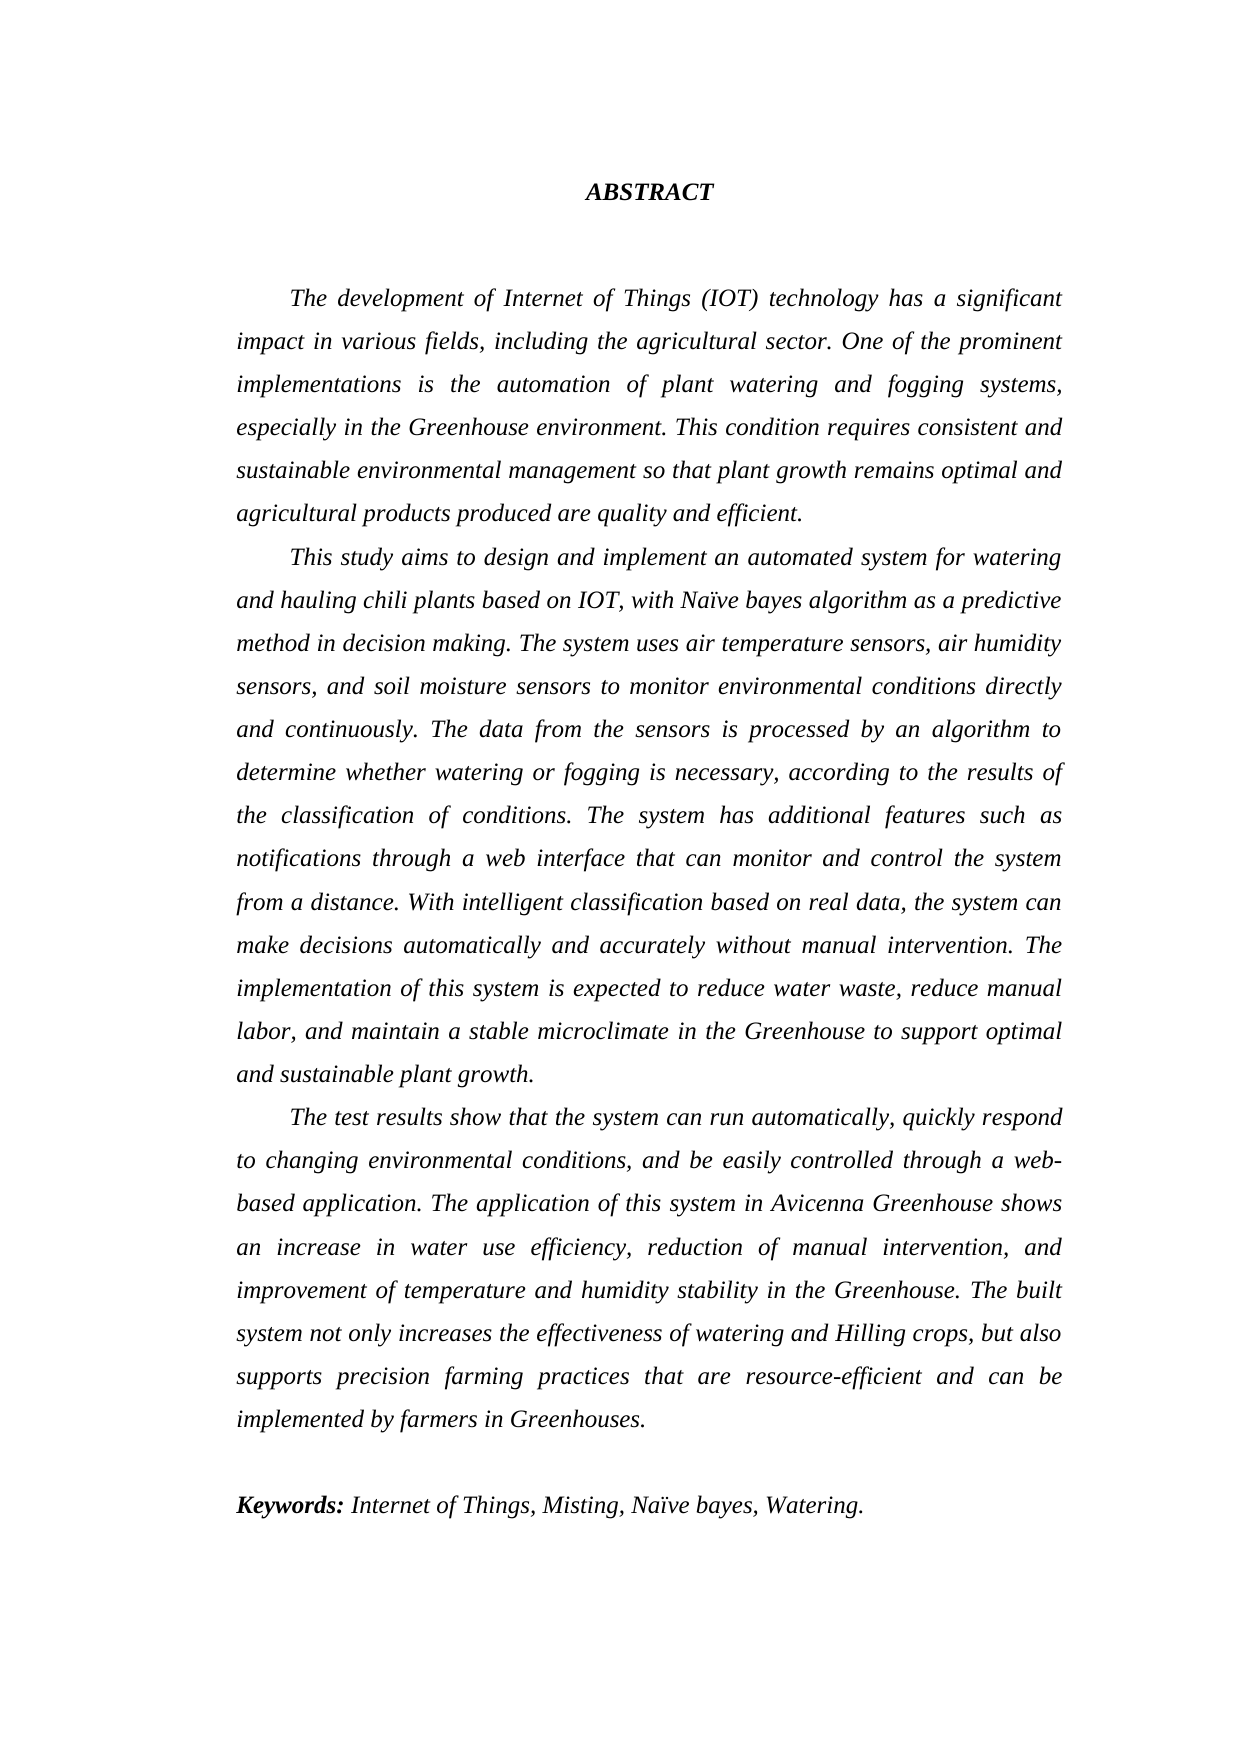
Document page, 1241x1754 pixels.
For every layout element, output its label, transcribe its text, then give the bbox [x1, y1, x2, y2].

text Keywords: Internet of Things, Misting, Naïve bayes, Watering. [236, 1490, 1063, 1519]
text This study aims to design and implement an automated system for watering and hauling chili plants based on IOT, with Naïve bayes algorithm as a predictive method in decision making. The system uses air temperature sensors, air humidity sensors, and soil moisture sensors to monitor environmental conditions directly and continuously. The data from the sensors is processed by an algorithm to determine whether watering or fogging is necessary, according to the results of the classification of conditions. The system has additional features such as notifications through a web interface that can monitor and control the system from a distance. With intelligent classification based on real data, the system can make decisions automatically and accurately without manual intervention. The implementation of this system is expected to reduce water waste, reduce manual labor, and maintain a stable microclimate in the Greenhouse to support optimal and sustainable plant growth. [236, 542, 1063, 1088]
text The development of Internet of Things (IOT) technology has a significant impact in various fields, including the agricultural sector. One of the prominent implementations is the automation of plant watering and fogging systems, especially in the Greenhouse environment. This condition requires consistent and sustainable environmental management so that plant growth remains optimal and agricultural products produced are quality and efficient. [236, 283, 1063, 527]
text The test results show that the system can run automatically, quickly respond to changing environmental conditions, and be easily controlled through a web-based application. The application of this system in Avicenna Greenhouse shows an increase in water use efficiency, reduction of manual intervention, and improvement of temperature and humidity stability in the Greenhouse. The built system not only increases the effectiveness of watering and Hilling crops, but also supports precision farming practices that are resource-efficient and can be implemented by farmers in Greenhouses. [236, 1102, 1063, 1433]
subtitle ABSTRACT [236, 177, 1063, 206]
